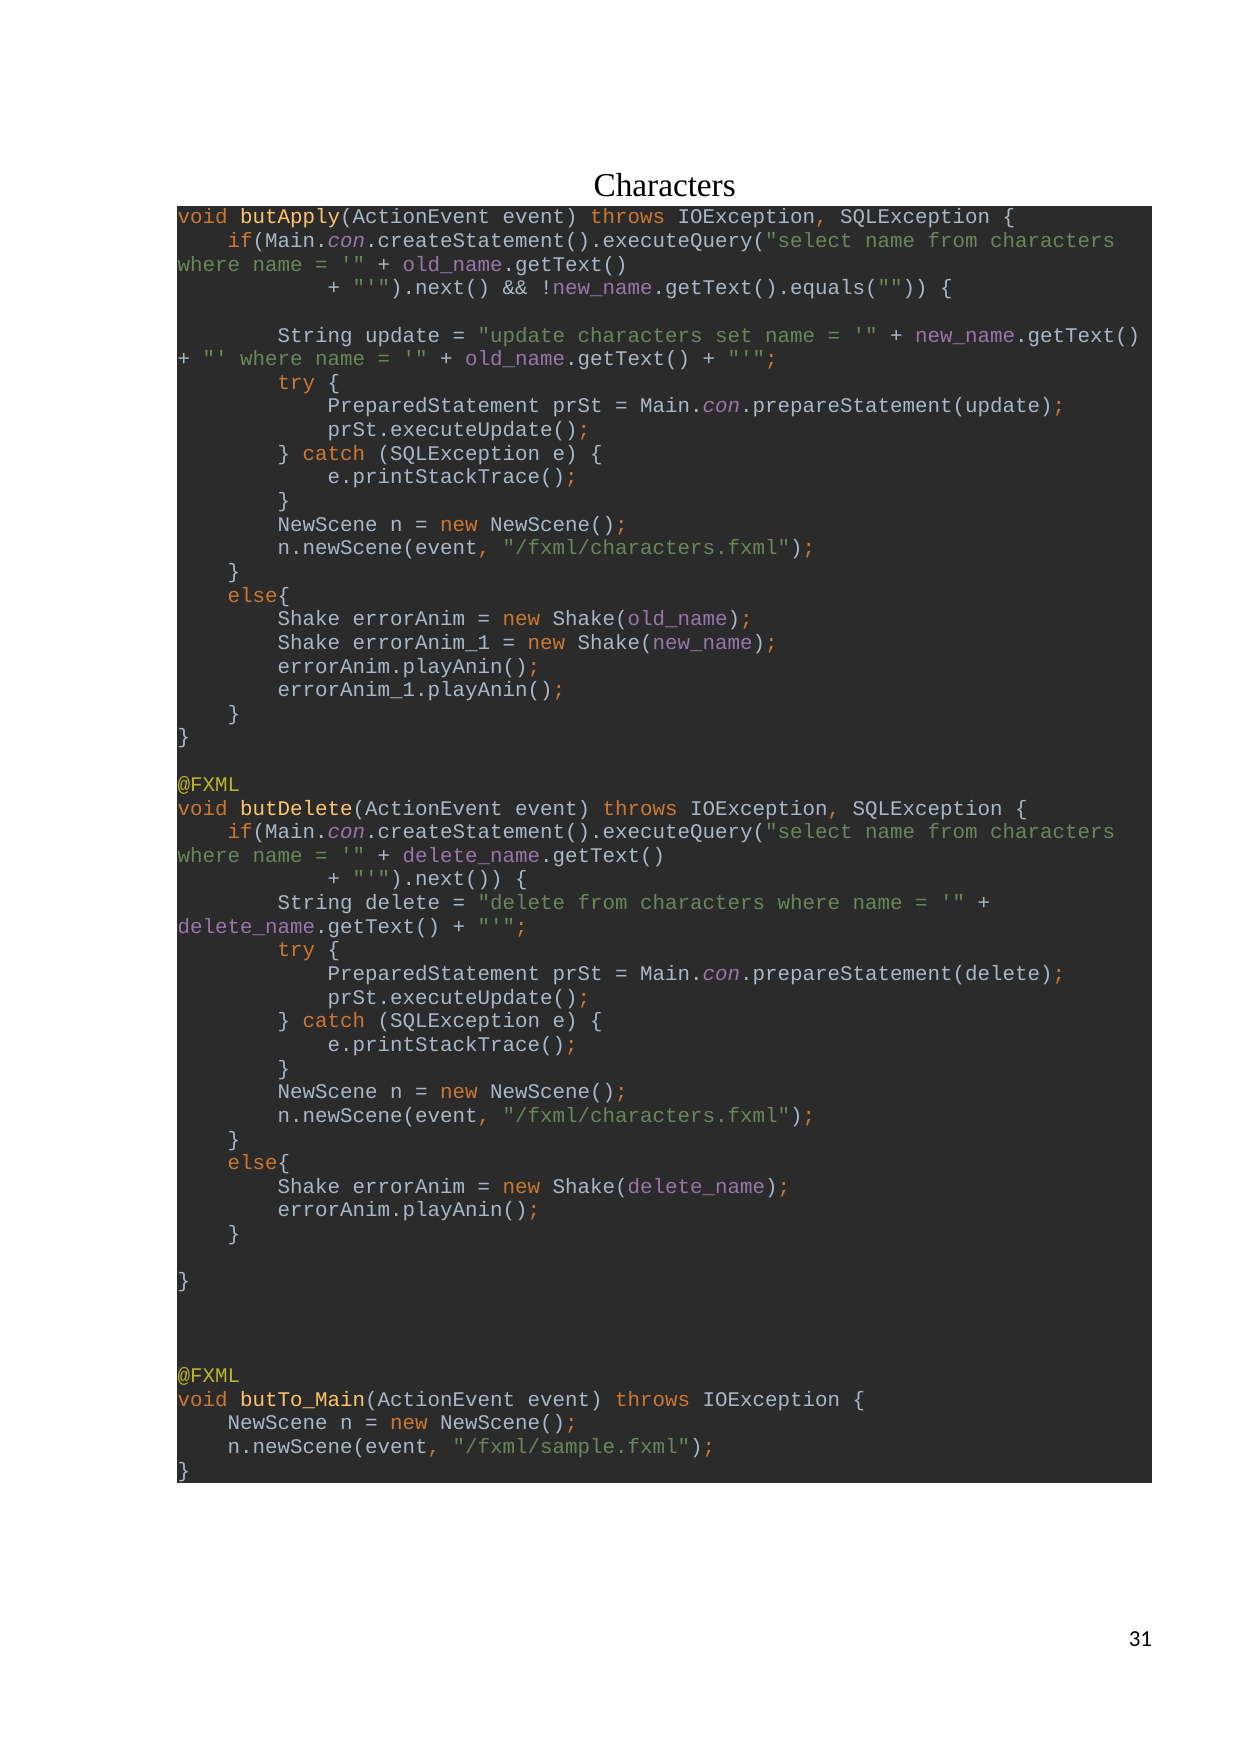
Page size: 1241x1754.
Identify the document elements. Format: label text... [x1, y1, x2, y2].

text void butApply(ActionEvent event) throws IOException, SQLException { if(Main.con.createStatement().executeQuery("select name from characters where name = '" + old_name.getText() + "'").next() && !new_name.getText().equals("")) { String update = "update characters set name = '" + new_name.getText() + "' where name = '" + old_name.getText() + "'"; try { PreparedStatement prSt = Main.con.prepareStatement(update); prSt.executeUpdate(); } catch (SQLException e) { e.printStackTrace(); } NewScene n = new NewScene(); n.newScene(event, "/fxml/characters.fxml"); } else{ Shake errorAnim = new Shake(old_name); Shake errorAnim_1 = new Shake(new_name); errorAnim.playAnin(); errorAnim_1.playAnin(); } } @FXML void butDelete(ActionEvent event) throws IOException, SQLException { if(Main.con.createStatement().executeQuery("select name from characters where name = '" + delete_name.getText() + "'").next()) { String delete = "delete from characters where name = '" + delete_name.getText() + "'"; try { PreparedStatement prSt = Main.con.prepareStatement(delete); prSt.executeUpdate(); } catch (SQLException e) { e.printStackTrace(); } NewScene n = new NewScene(); n.newScene(event, "/fxml/characters.fxml"); } else{ Shake errorAnim = new Shake(delete_name); errorAnim.playAnin(); } } @FXML void butTo_Main(ActionEvent event) throws IOException { NewScene n = new NewScene(); n.newScene(event, "/fxml/sample.fxml"); } [177, 206, 1152, 1483]
subtitle Characters [177, 165, 1152, 203]
